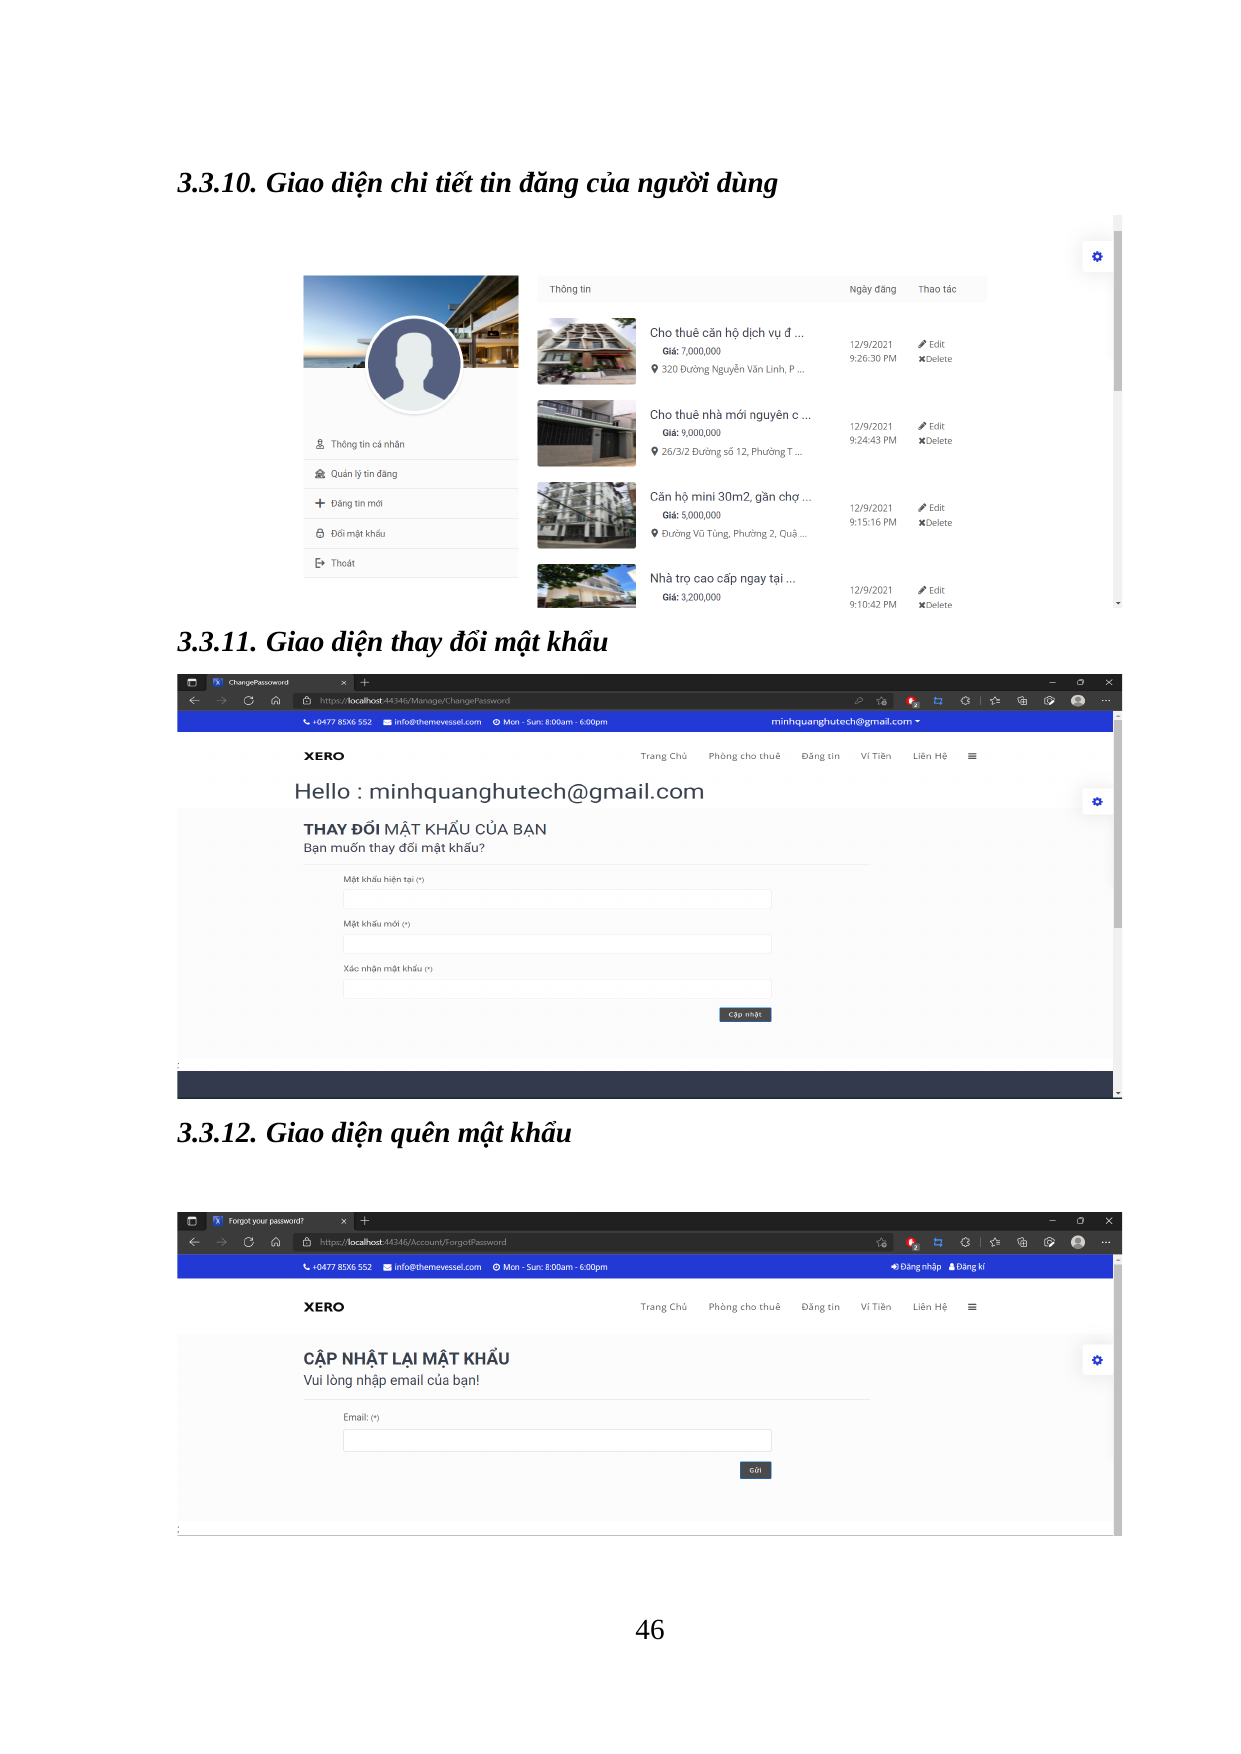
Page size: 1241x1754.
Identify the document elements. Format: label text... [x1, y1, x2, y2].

picture [177, 1212, 1123, 1536]
list Giao diện chi tiết tin đăng của người dùng [177, 165, 1122, 198]
list Giao diện quên mật khẩu [177, 1115, 1122, 1148]
list Giao diện thay đổi mật khẩu [177, 624, 1122, 658]
picture [177, 215, 1123, 608]
picture [177, 674, 1123, 1099]
